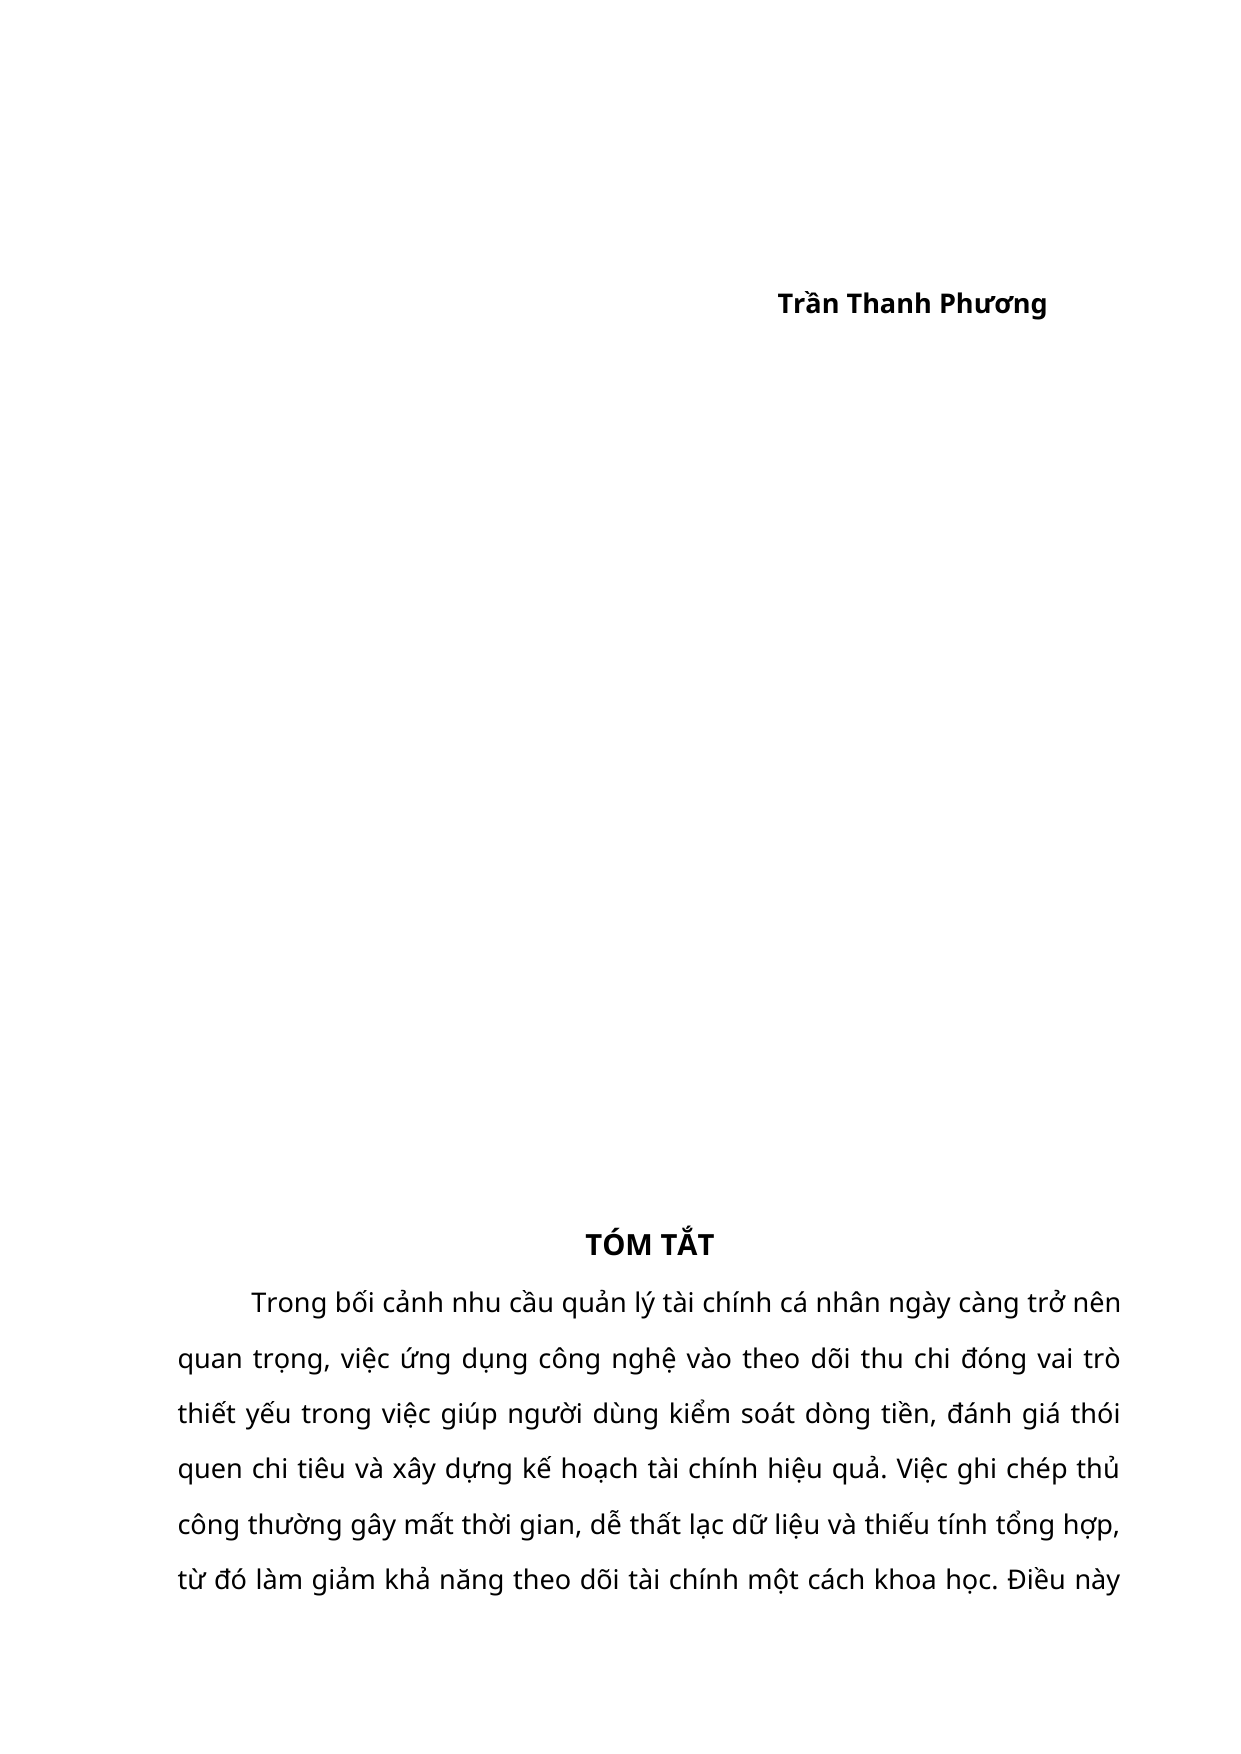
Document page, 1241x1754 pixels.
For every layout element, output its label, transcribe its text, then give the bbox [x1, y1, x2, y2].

text Trần Thanh Phương [177, 284, 1122, 321]
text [177, 1284, 1122, 1597]
text TÓM TẮT [177, 1224, 1122, 1264]
